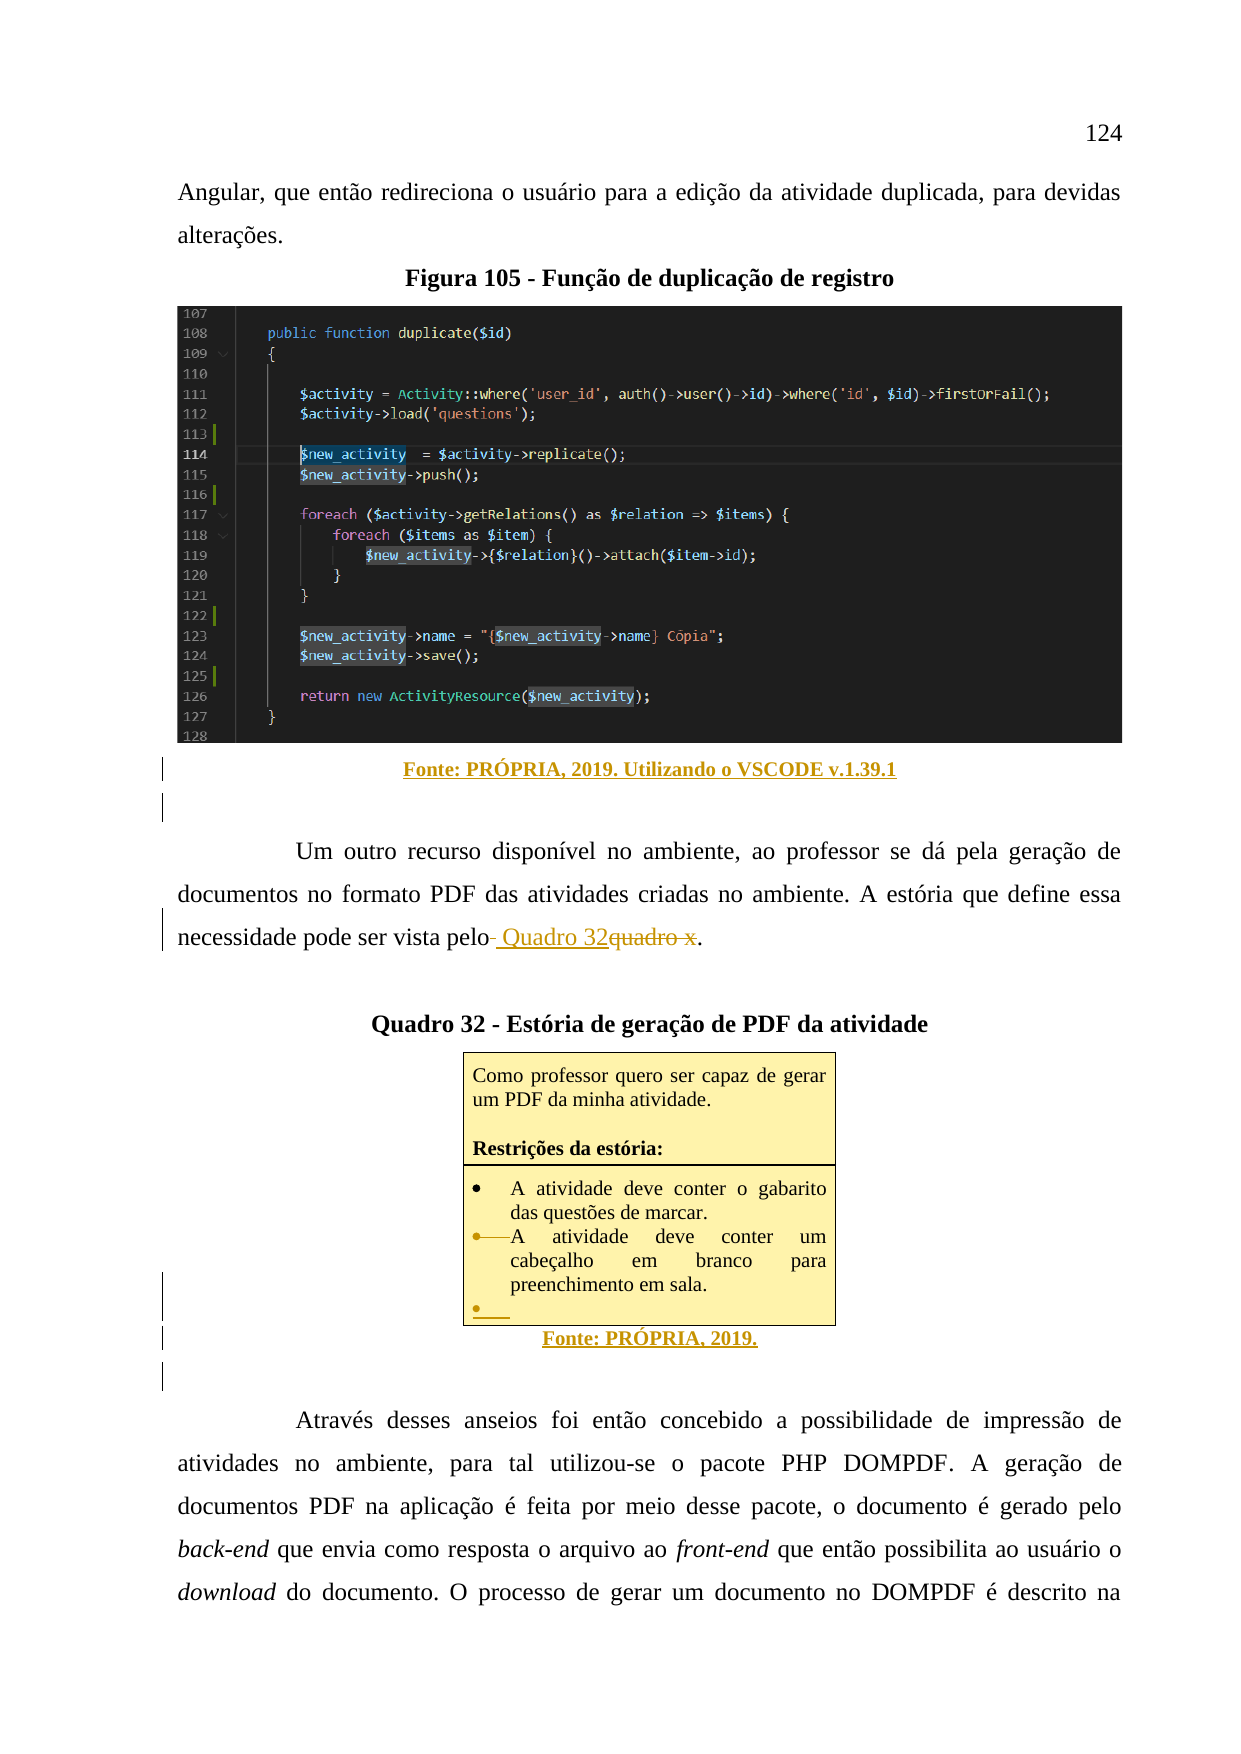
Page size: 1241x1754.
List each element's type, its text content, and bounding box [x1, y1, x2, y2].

list A atividade deve conter o gabarito das questões de marcar. [464, 1166, 835, 1213]
list A atividade deve conter um cabeçalho em branco para preenchimento em sala. [464, 1213, 835, 1285]
text Um outro recurso disponível no ambiente, ao professor se dá pela geração de documentos no formato PDF das atividades criadas no ambiente. A estória que define essa necessidade pode ser vista pelo. [177, 836, 1122, 951]
text Quadro - Estória de geração de PDF da atividade [177, 1009, 1122, 1037]
text Figura - Função de duplicação de registro [177, 263, 1122, 292]
text Como professor quero ser capaz de gerar um PDF da minha atividade. [464, 1053, 835, 1100]
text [177, 1405, 1122, 1606]
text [177, 177, 1122, 249]
picture [177, 306, 1123, 743]
text Restrições da estória: [464, 1124, 835, 1164]
